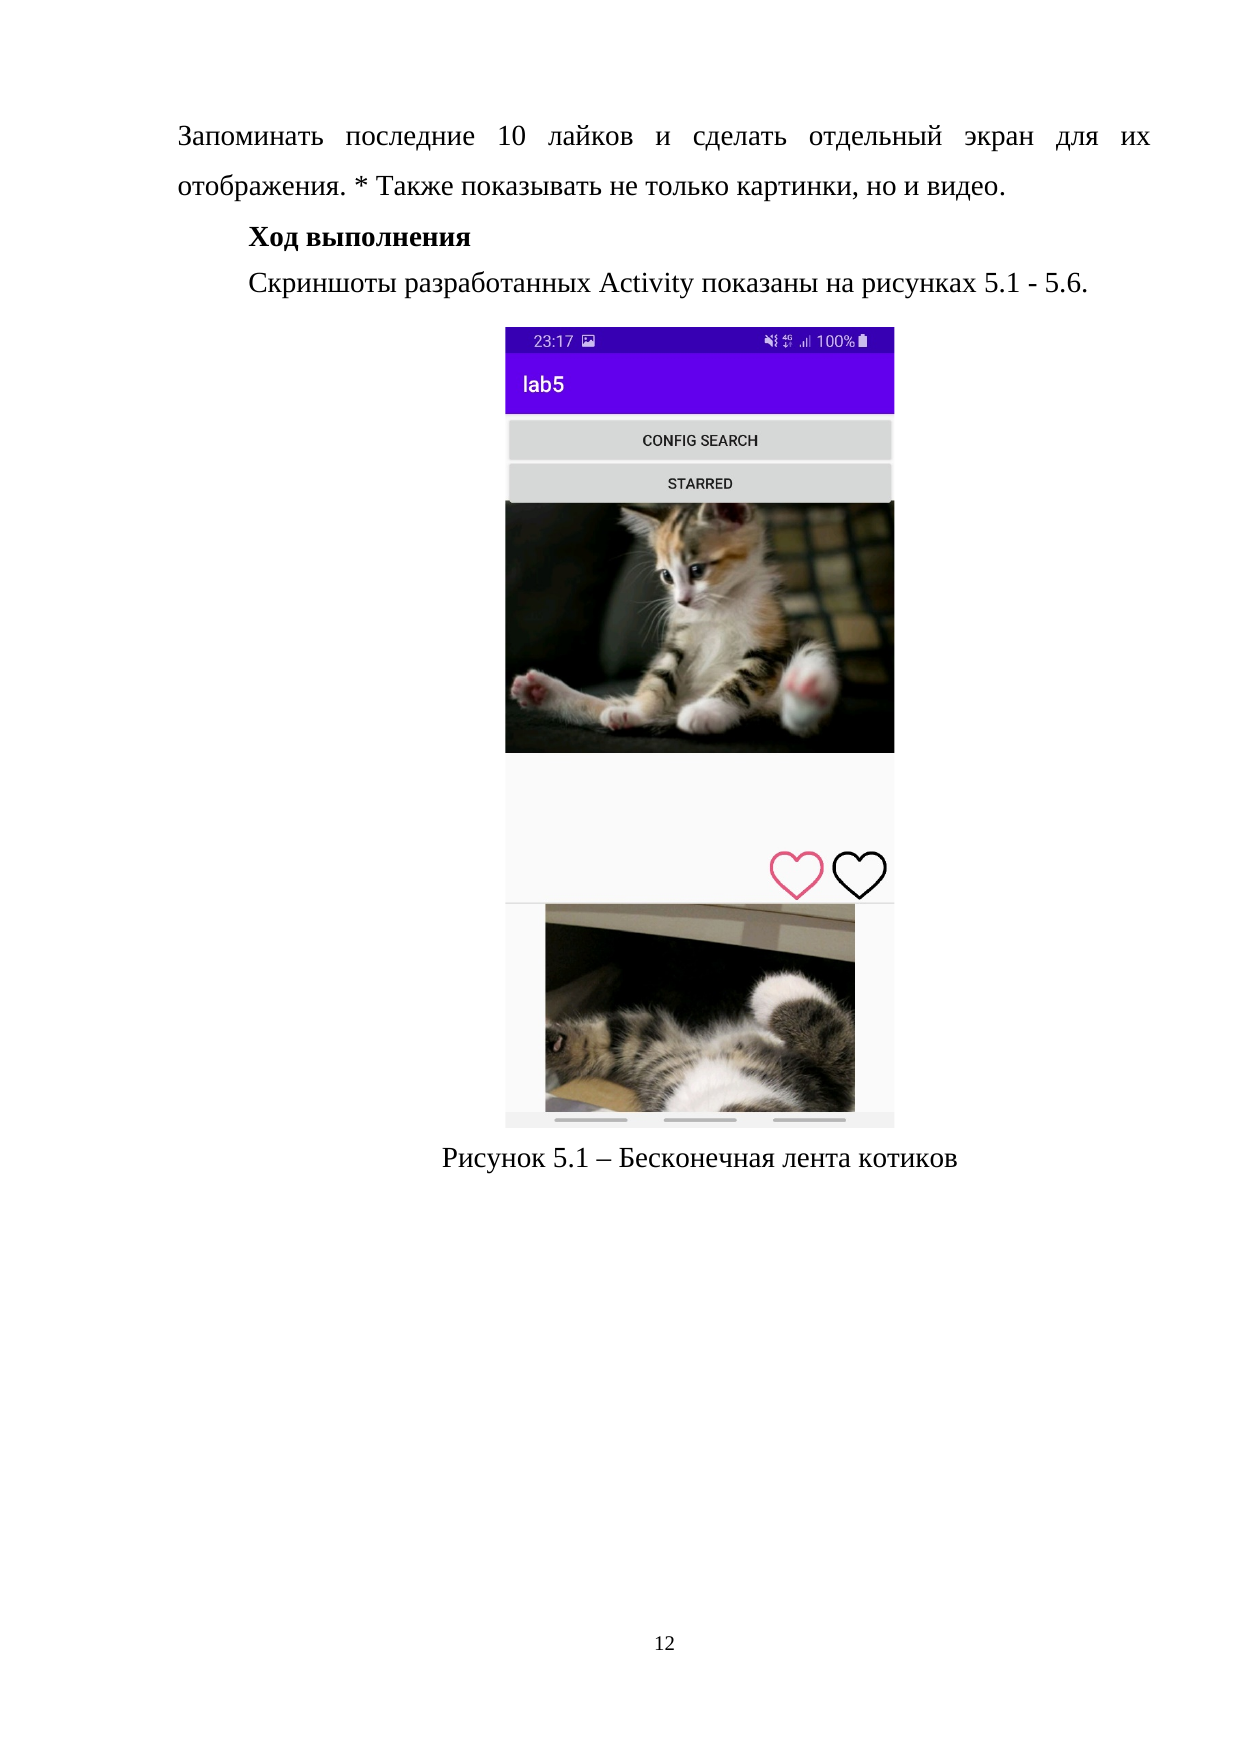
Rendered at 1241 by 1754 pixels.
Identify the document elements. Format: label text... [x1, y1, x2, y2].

text Рисунок 5.1 – Бесконечная лента котиков [177, 1141, 1152, 1174]
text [177, 118, 1152, 202]
text Скриншоты разработанных Activity показаны на рисунках 5.1 - 5.6. [177, 265, 1152, 298]
subtitle Ход выполнения [177, 219, 1152, 252]
picture [505, 327, 895, 1128]
